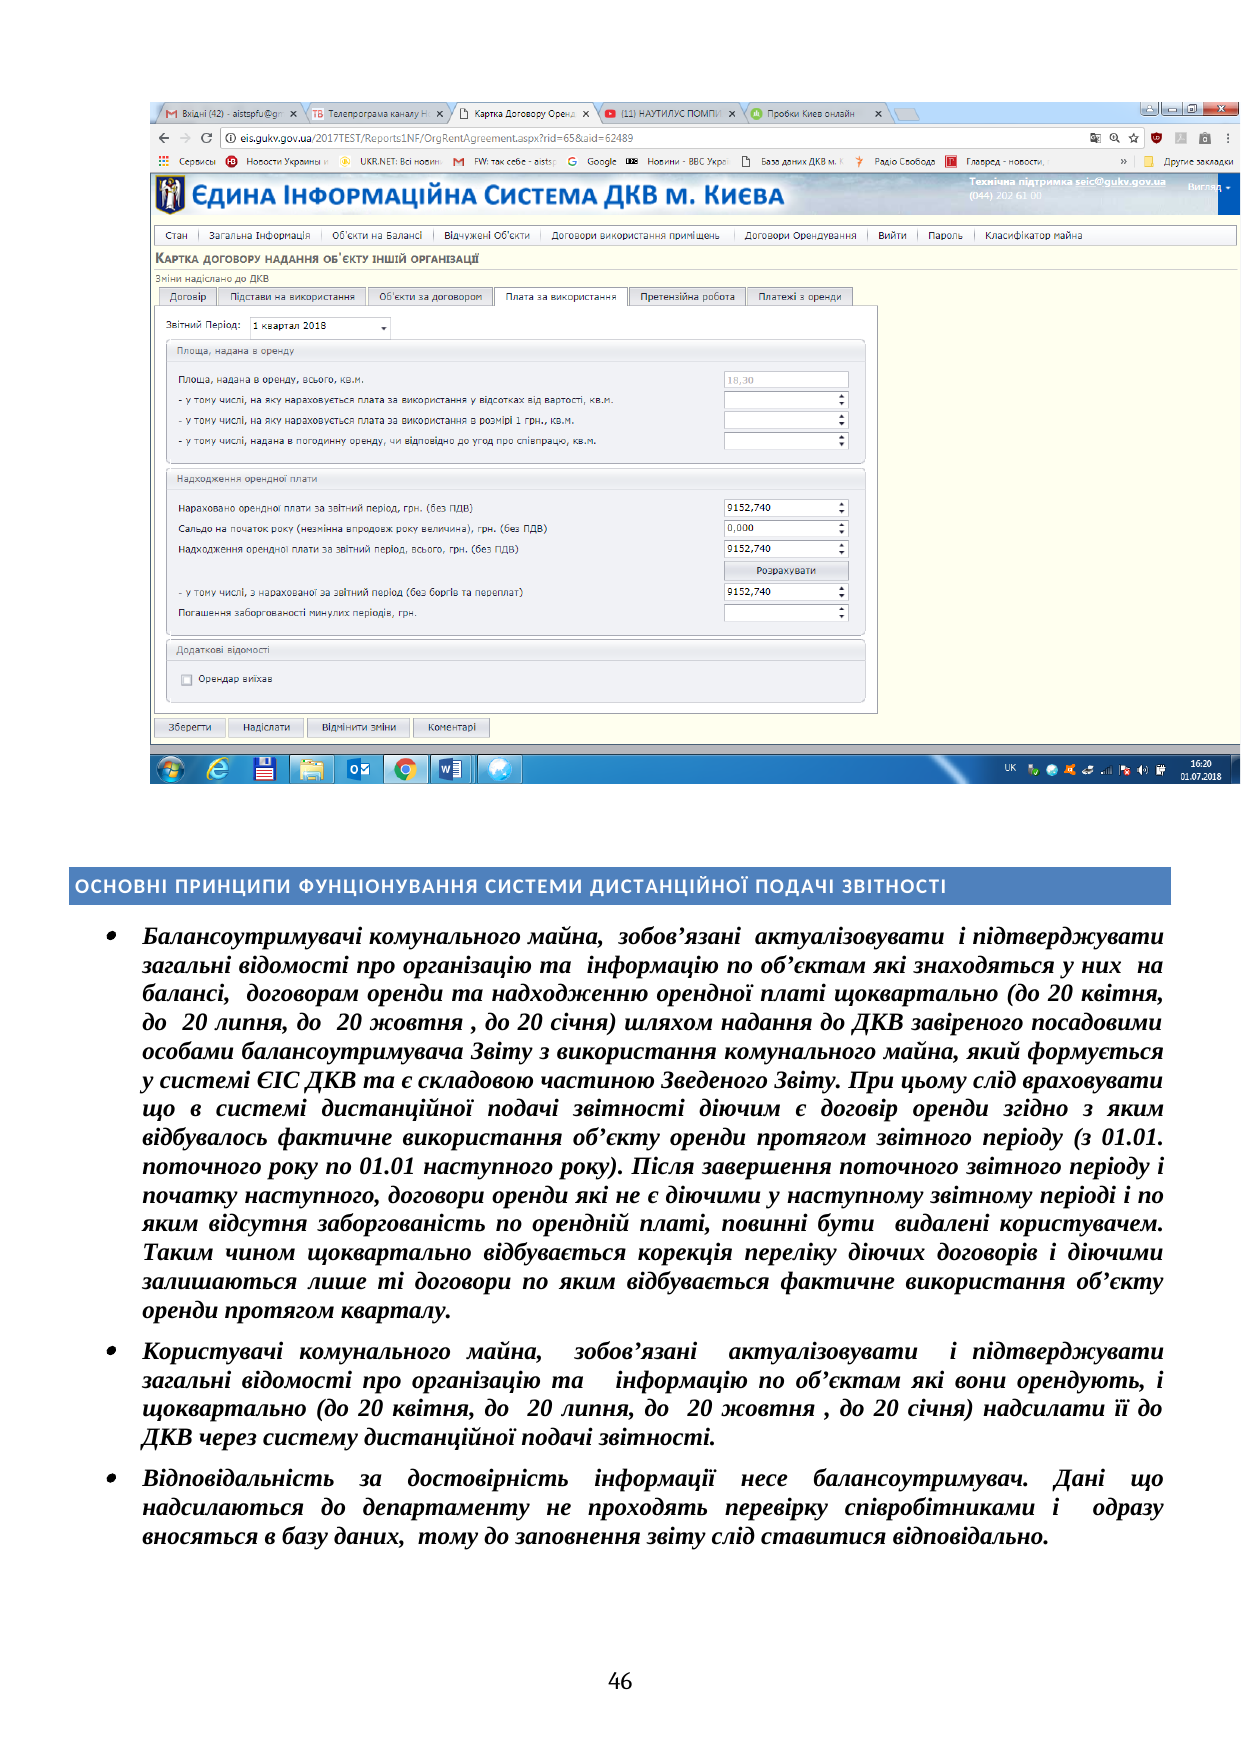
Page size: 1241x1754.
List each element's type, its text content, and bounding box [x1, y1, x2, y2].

list Балансоутримувачі комунального майна, зобов’язані актуалізовувати і підтверджувати загальні відомості про організацію та інформацію по об’єктам які знаходяться у них на балансі, договорам оренди та надходженню орендної платі щоквартально (до 20 квітня, до 20 липня, до 20 жовтня , до 20 січня) шляхом надання до ДКВ завіреного посадовими особами балансоутримувача Звіту з використання комунального майна, який формується у системі ЄІС ДКВ та є складовою частиною Зведеного Звіту. При цьому слід враховувати що в системі дистанційної подачі звітності діючим є договір оренди згідно з яким відбувалось фактичне використання об’єкту оренди протягом звітного періоду (з 01.01. поточного року по 01.01 наступного року). Після завершення поточного звітного періоду і початку наступного, договори оренди які не є діючими у наступному звітному періоді і по яким відсутня заборгованість по орендній платі, повинні бути видалені користувачем. Таким чином щоквартально відбувається корекція переліку діючих договорів і діючими залишаються лише ті договори по яким відбувається фактичне використання об’єкту оренди протягом кварталу. [104, 921, 1165, 1323]
list Відповідальність за достовірність інформації несе балансоутримувач. Дані що надсилаються до департаменту не проходять перевірку співробітниками і одразу вносяться в базу даних, тому до заповнення звіту слід ставитися відповідально. [104, 1463, 1165, 1550]
picture [150, 102, 1241, 784]
subtitle Основні принципи фунціонування системи дистанційної подачі звітності [75, 873, 1165, 898]
list Користувачі комунального майна, зобов’язані актуалізовувати і підтверджувати загальні відомості про організацію та інформацію по об’єктам які вони орендують, і щоквартально (до 20 квітня, до 20 липня, до 20 жовтня , до 20 січня) надсилати її до ДКВ через систему дистанційної подачі звітності. [104, 1336, 1165, 1451]
